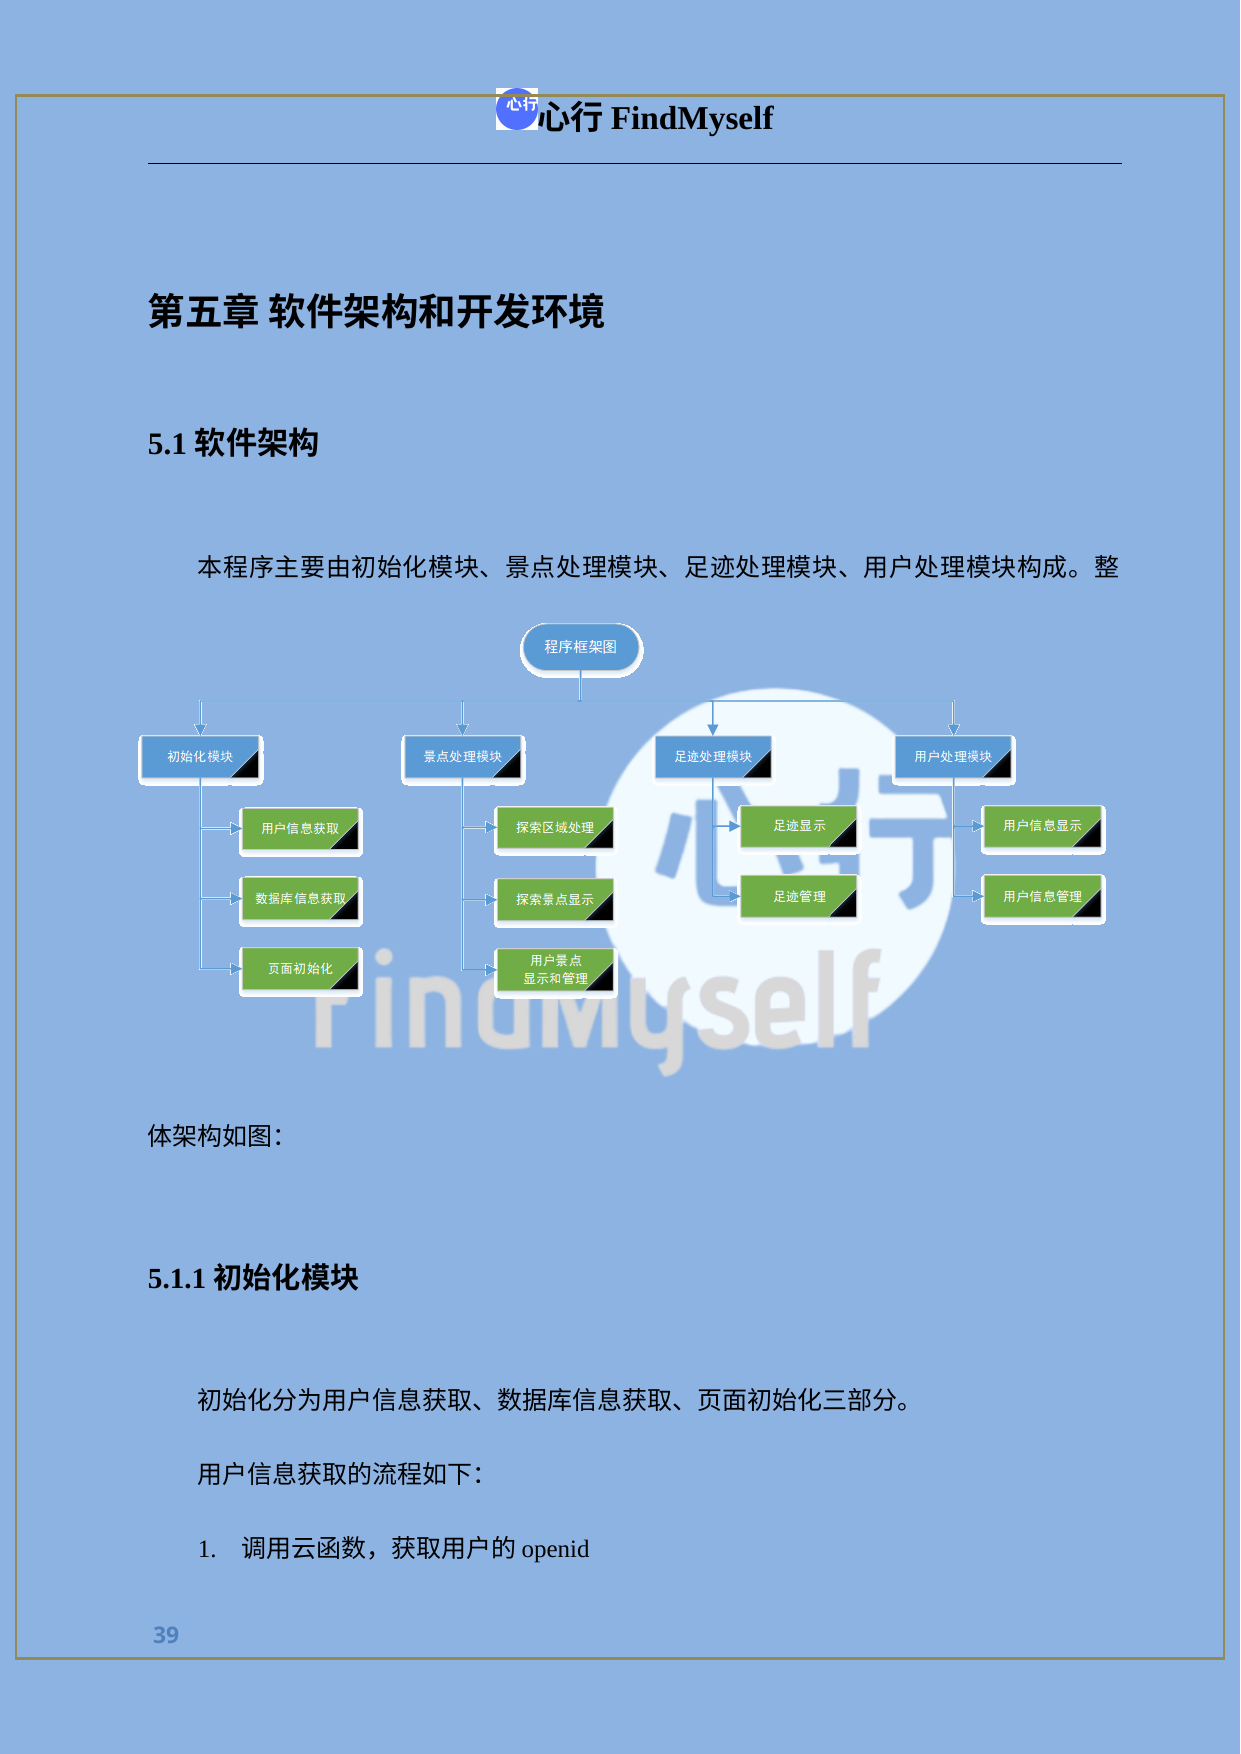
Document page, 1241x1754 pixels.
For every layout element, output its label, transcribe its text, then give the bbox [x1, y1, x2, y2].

list 调用云函数，获取用户的openid [198, 1514, 1122, 1579]
text 用户信息获取的流程如下： [148, 1440, 1122, 1505]
text 5.1 软件架构 [148, 408, 1122, 473]
text 5.1.1 初始化模块 [148, 1243, 1122, 1308]
picture [496, 88, 538, 94]
picture [496, 97, 538, 130]
text 初始化分为用户信息获取、数据库信息获取、页面初始化三部分。 [148, 1366, 1122, 1431]
text 第五章 软件架构和开发环境 [148, 277, 1122, 342]
picture [136, 621, 1109, 1000]
